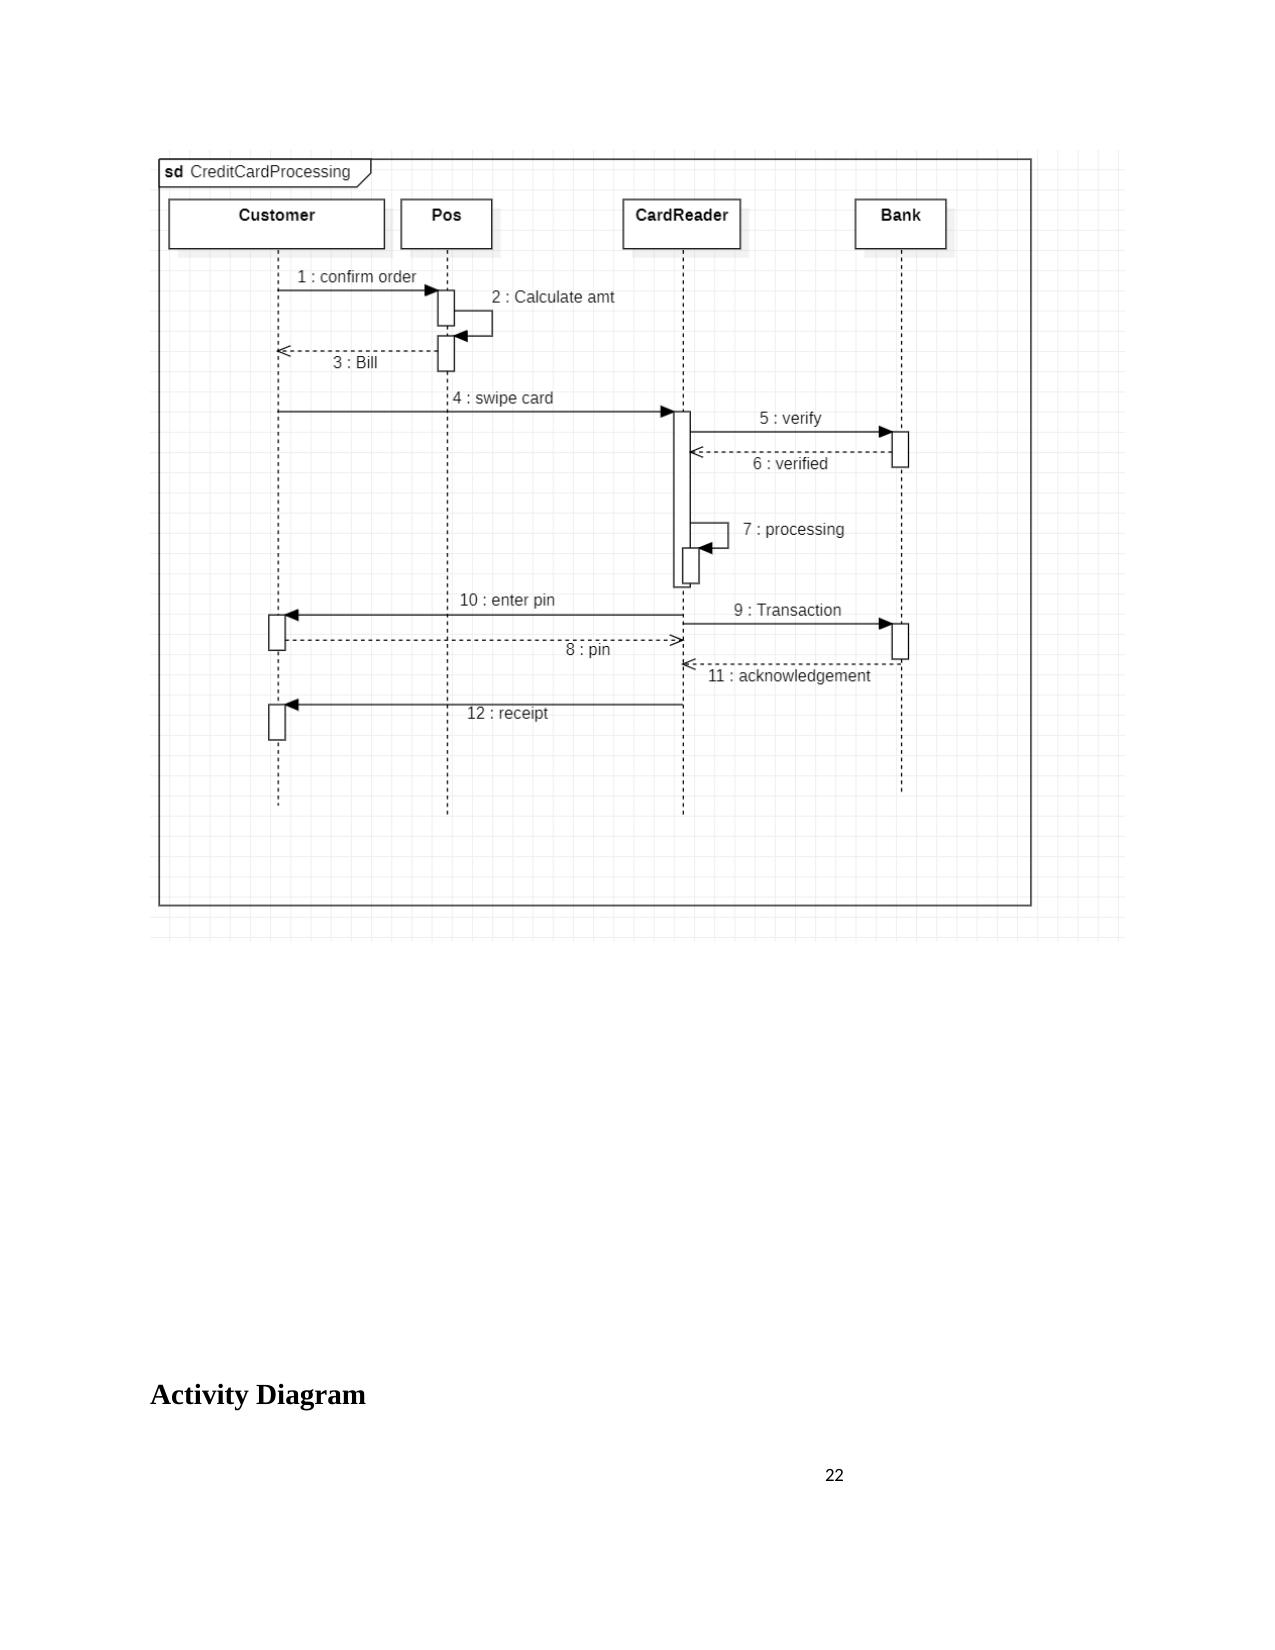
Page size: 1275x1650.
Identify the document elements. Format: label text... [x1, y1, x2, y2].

picture [150, 150, 1125, 942]
text Activity Diagram [150, 1377, 1125, 1411]
